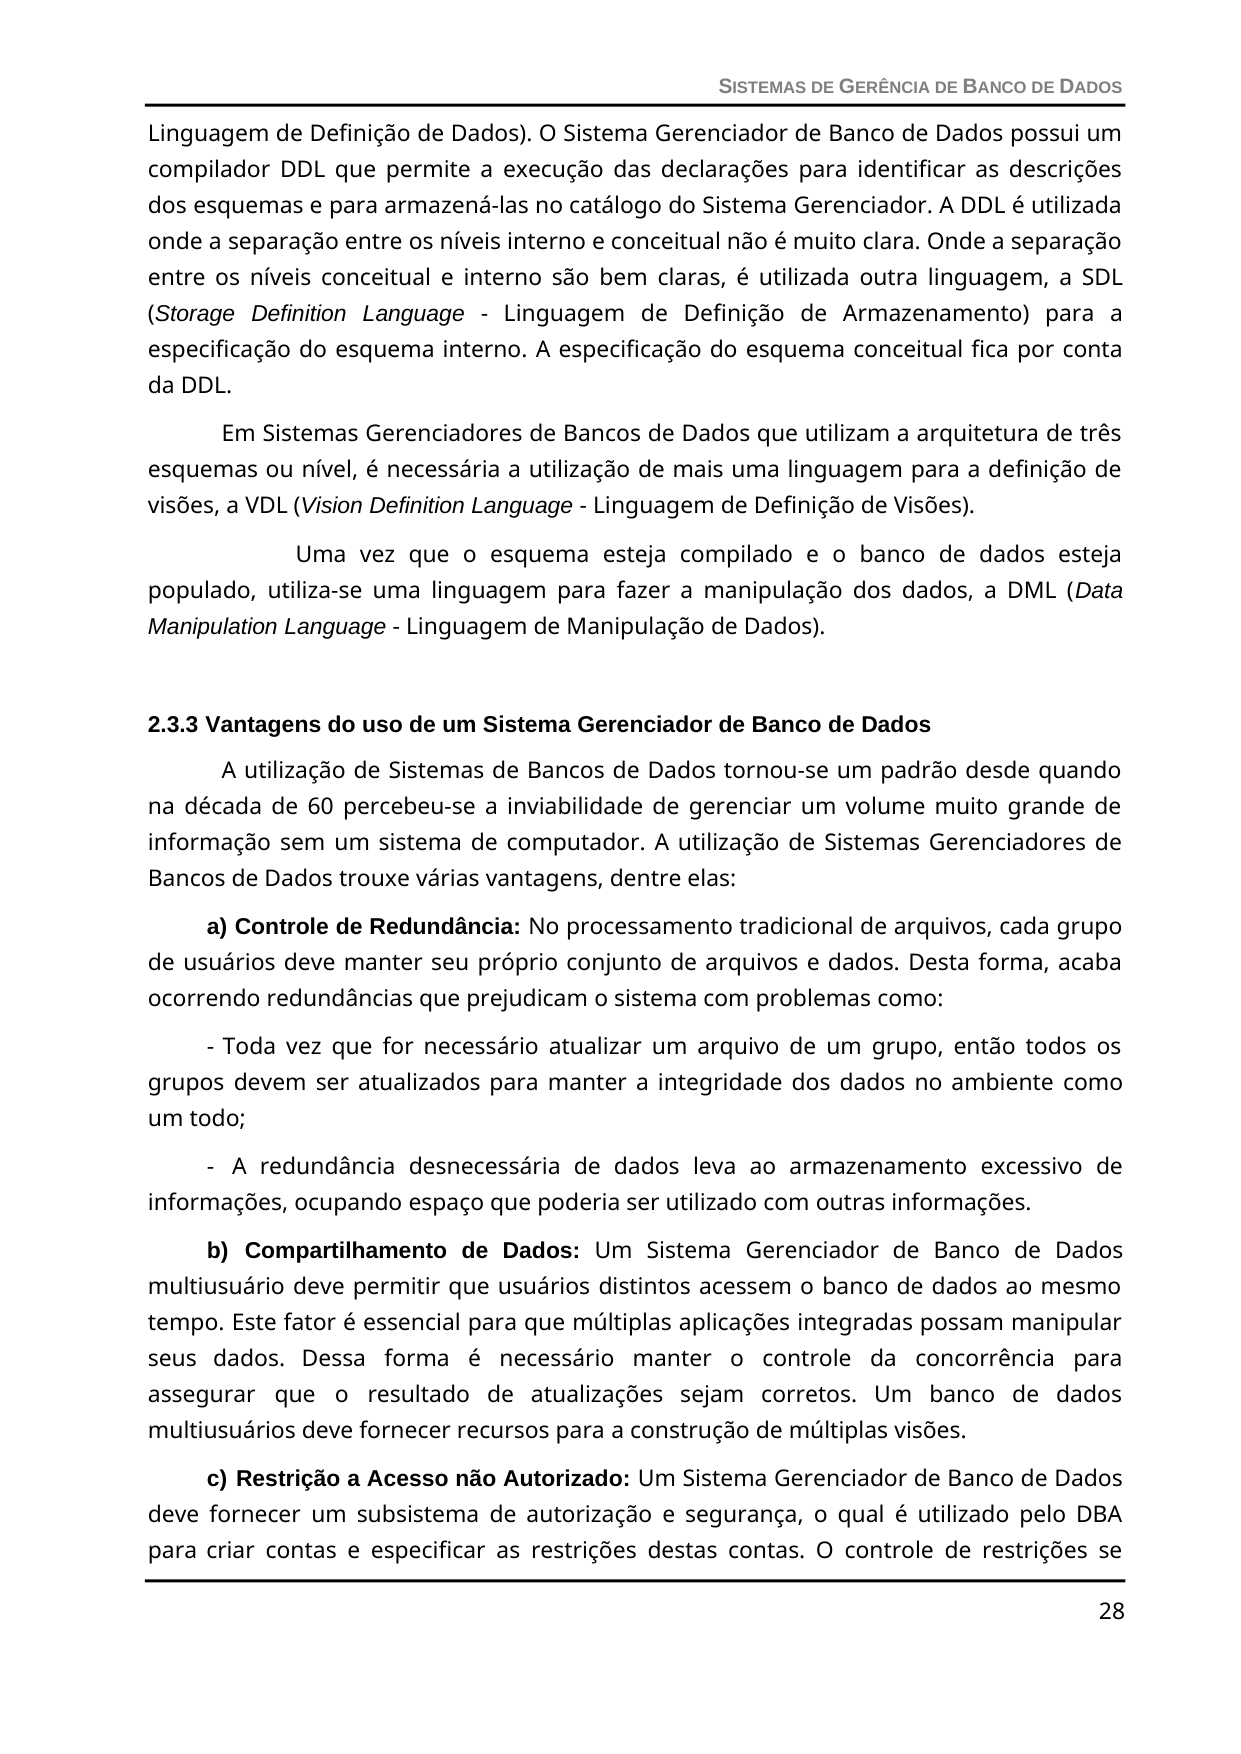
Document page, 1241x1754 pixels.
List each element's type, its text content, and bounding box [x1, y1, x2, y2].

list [148, 1462, 1123, 1565]
list A redundância desnecessária de dados leva ao armazenamento excessivo de informações, ocupando espaço que poderia ser utilizado com outras informações. [148, 1150, 1123, 1217]
text A utilização de Sistemas de Bancos de Dados tornou-se um padrão desde quando na década de 60 percebeu-se a inviabilidade de gerenciar um volume muito grande de informação sem um sistema de computador. A utilização de Sistemas Gerenciadores de Bancos de Dados trouxe várias vantagens, dentre elas: [148, 754, 1123, 893]
list Compartilhamento de Dados: Um Sistema Gerenciador de Banco de Dados multiusuário deve permitir que usuários distintos acessem o banco de dados ao mesmo tempo. Este fator é essencial para que múltiplas aplicações integradas possam manipular seus dados. Dessa forma é necessário manter o controle da concorrência para assegurar que o resultado de atualizações sejam corretos. Um banco de dados multiusuários deve fornecer recursos para a construção de múltiplas visões. [148, 1234, 1123, 1445]
list Toda vez que for necessário atualizar um arquivo de um grupo, então todos os grupos devem ser atualizados para manter a integridade dos dados no ambiente como um todo; [148, 1030, 1123, 1133]
text Linguagem de Definição de Dados). O Sistema Gerenciador de Banco de Dados possui um compilador DDL que permite a execução das declarações para identificar as descrições dos esquemas e para armazená-las no catálogo do Sistema Gerenciador. A DDL é utilizada onde a separação entre os níveis interno e conceitual não é muito clara. Onde a separação entre os níveis conceitual e interno são bem claras, é utilizada outra linguagem, a SDL (Storage Definition Language - Linguagem de Definição de Armazenamento) para a especificação do esquema interno. A especificação do esquema conceitual fica por conta da DDL. [148, 117, 1123, 400]
text Em Sistemas Gerenciadores de Bancos de Dados que utilizam a arquitetura de três esquemas ou nível, é necessária a utilização de mais uma linguagem para a definição de visões, a VDL (Vision Definition Language - Linguagem de Definição de Visões). [148, 417, 1123, 521]
subtitle Vantagens do uso de um Sistema Gerenciador de Banco de Dados [148, 711, 1163, 737]
text Uma vez que o esquema esteja compilado e o banco de dados esteja populado, utiliza-se uma linguagem para fazer a manipulação dos dados, a DML (Data Manipulation Language - Linguagem de Manipulação de Dados). [148, 538, 1123, 641]
list Controle de Redundância: No processamento tradicional de arquivos, cada grupo de usuários deve manter seu próprio conjunto de arquivos e dados. Desta forma, acaba ocorrendo redundâncias que prejudicam o sistema com problemas como: [148, 910, 1123, 1013]
